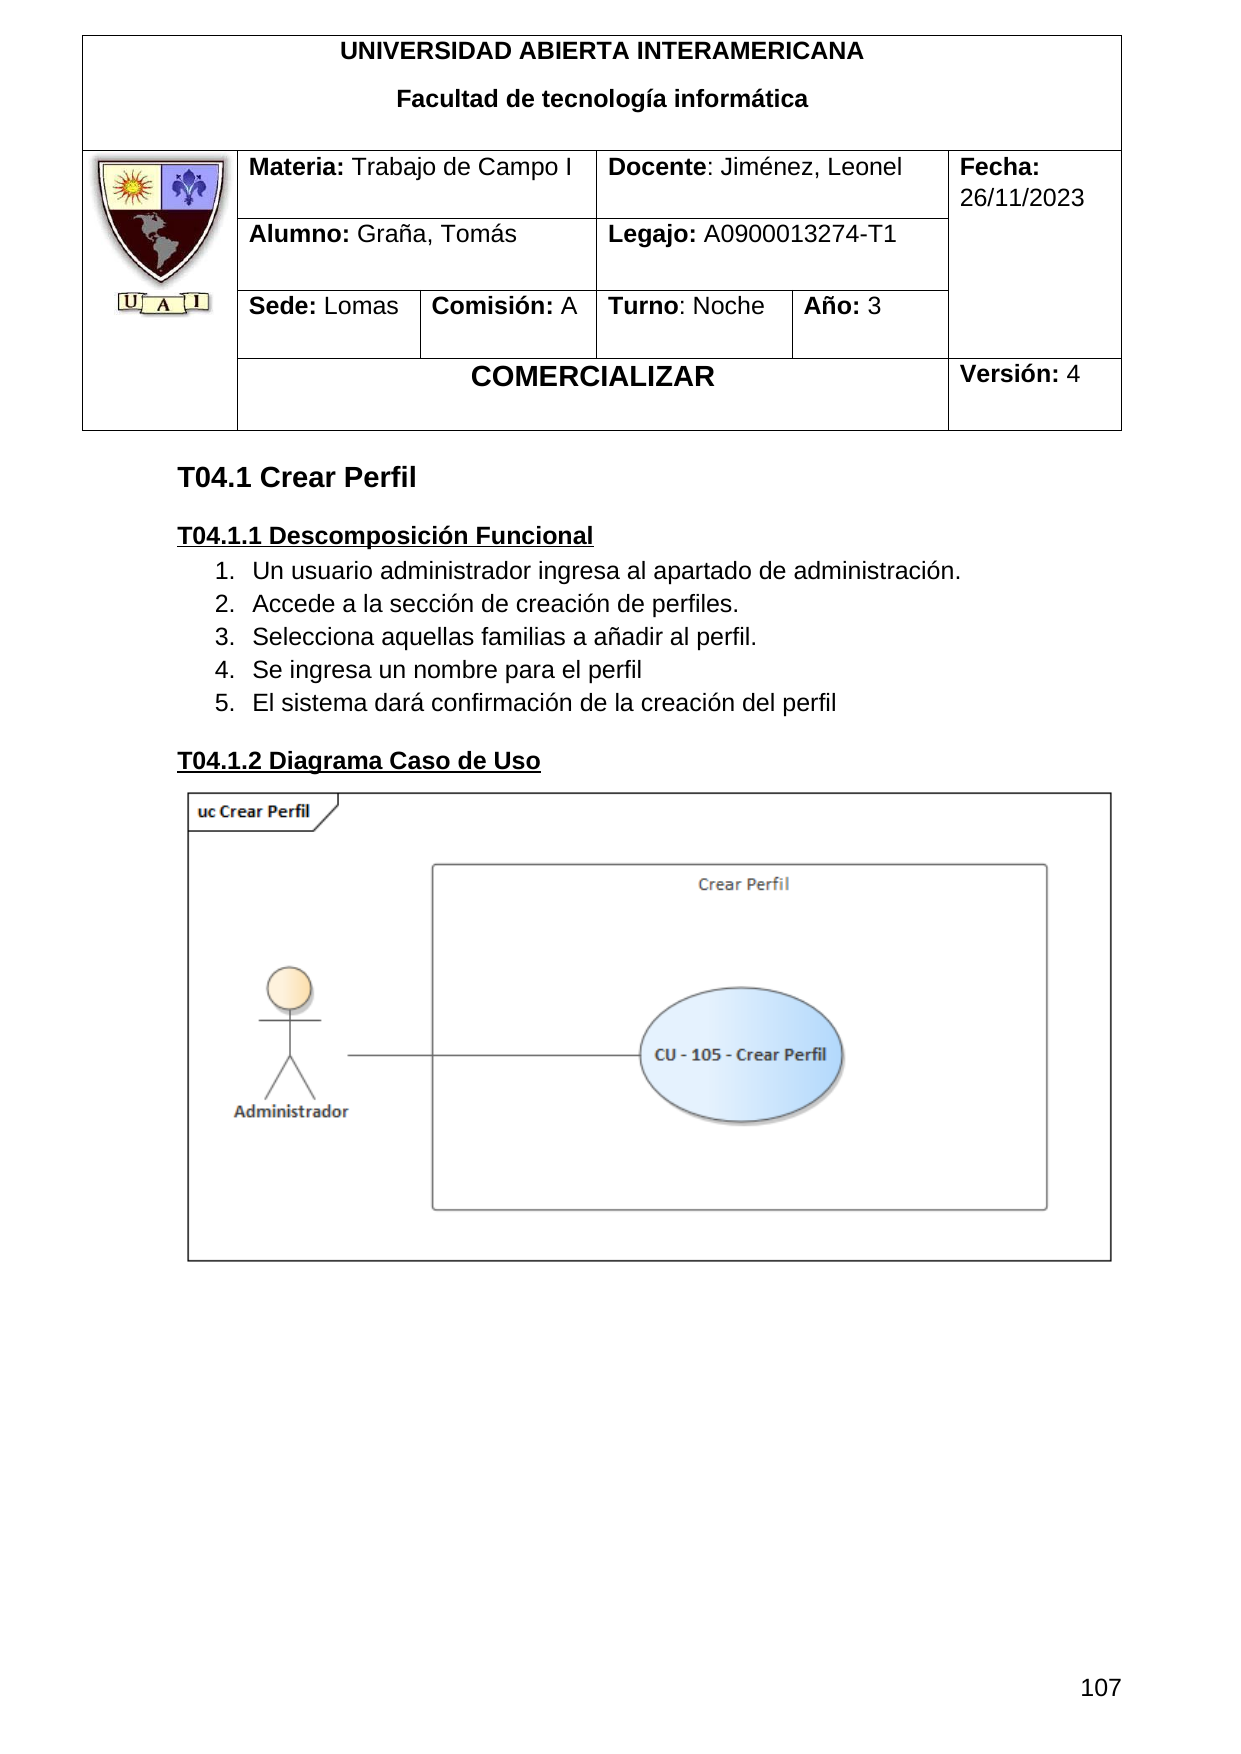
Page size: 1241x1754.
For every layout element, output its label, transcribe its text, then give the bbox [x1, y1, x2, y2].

list Selecciona aquellas familias a añadir al perfil. [214, 622, 1122, 651]
list Un usuario administrador ingresa al apartado de administración. [214, 556, 1122, 585]
subtitle T04.1 Crear Perfil [177, 460, 1122, 493]
subtitle T04.1.2 Diagrama Caso de Uso [177, 746, 1122, 775]
subtitle T04.1.1 Descomposición Funcional [177, 521, 1122, 550]
picture [87, 151, 234, 320]
list Se ingresa un nombre para el perfil [214, 655, 1122, 684]
picture [177, 781, 1122, 1272]
list El sistema dará confirmación de la creación del perfil [214, 688, 1122, 717]
list Accede a la sección de creación de perfiles. [214, 589, 1122, 618]
